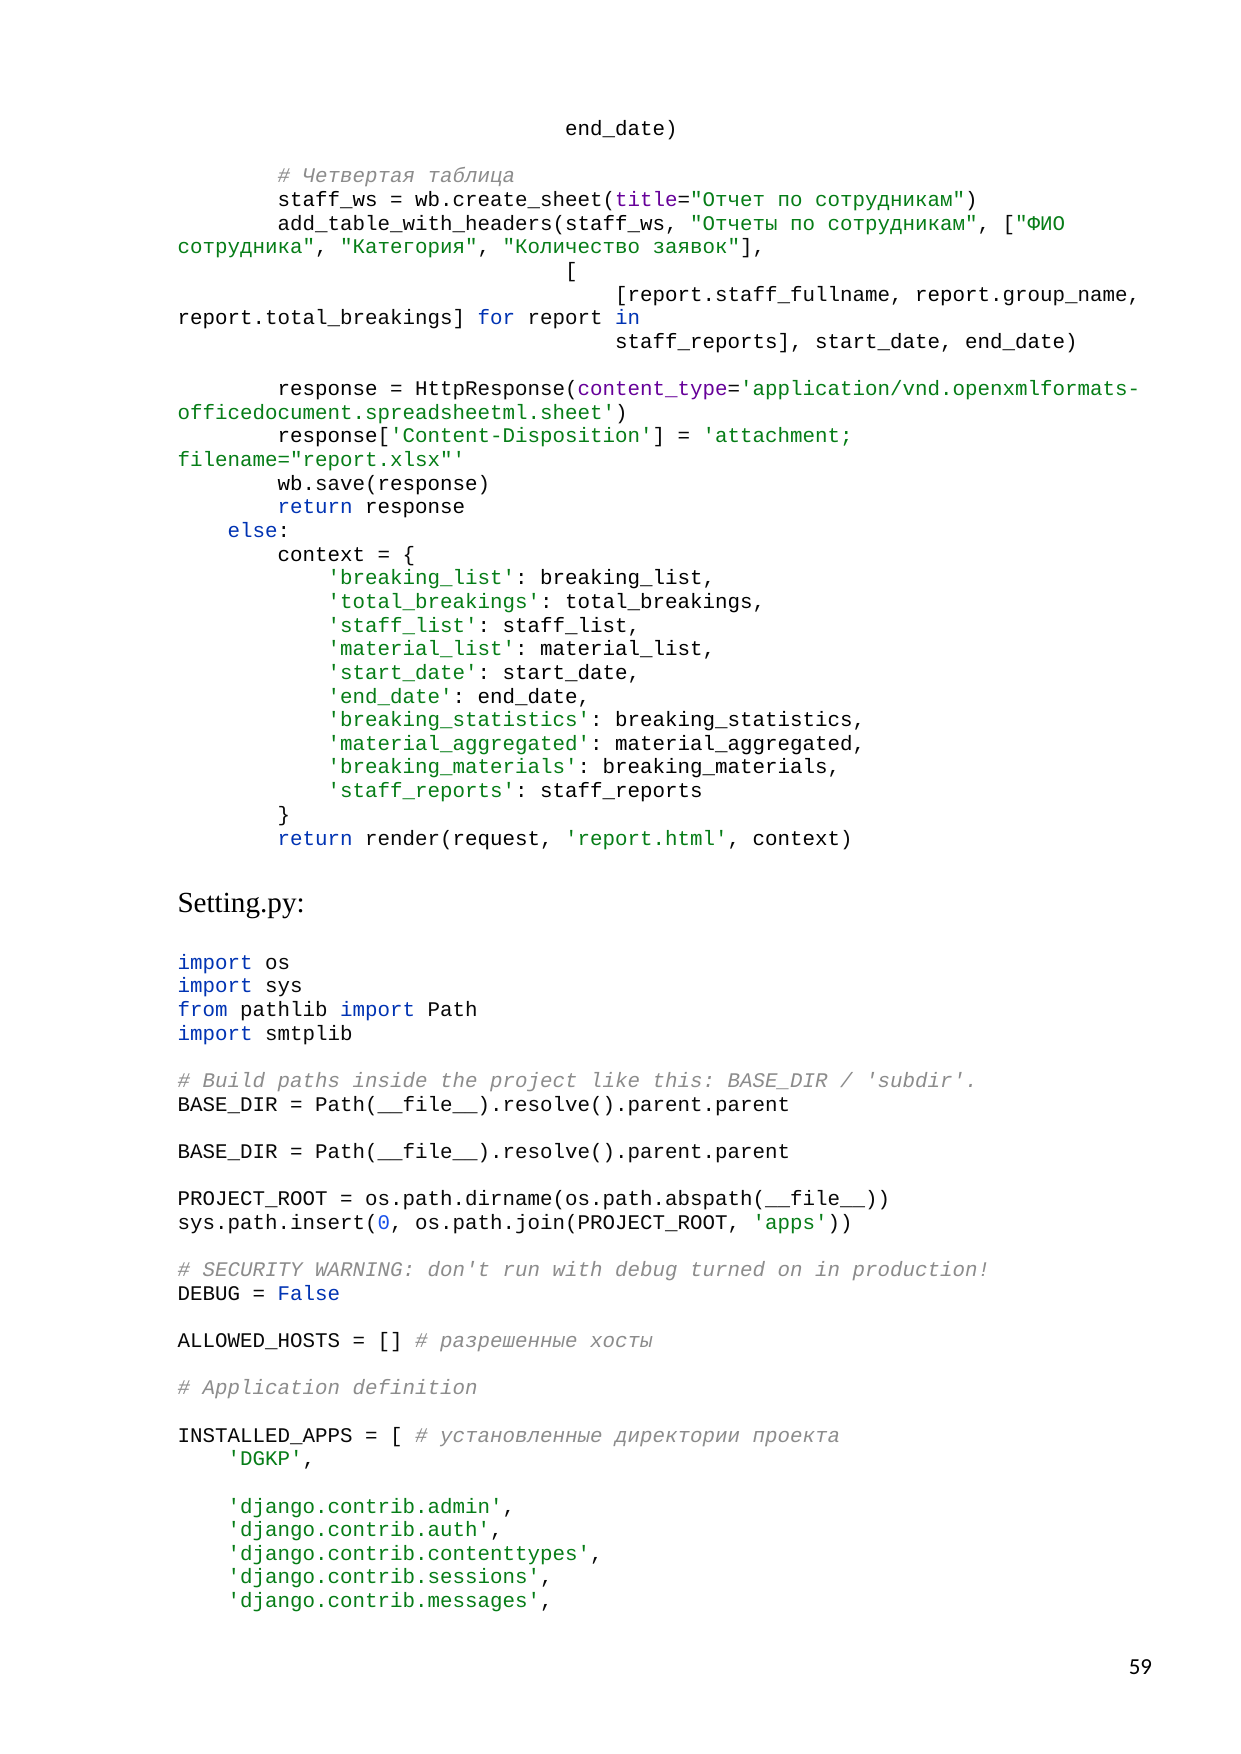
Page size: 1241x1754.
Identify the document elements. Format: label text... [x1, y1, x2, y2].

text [177, 952, 1152, 1614]
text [177, 118, 1152, 851]
text Setting.py: [177, 885, 1152, 918]
